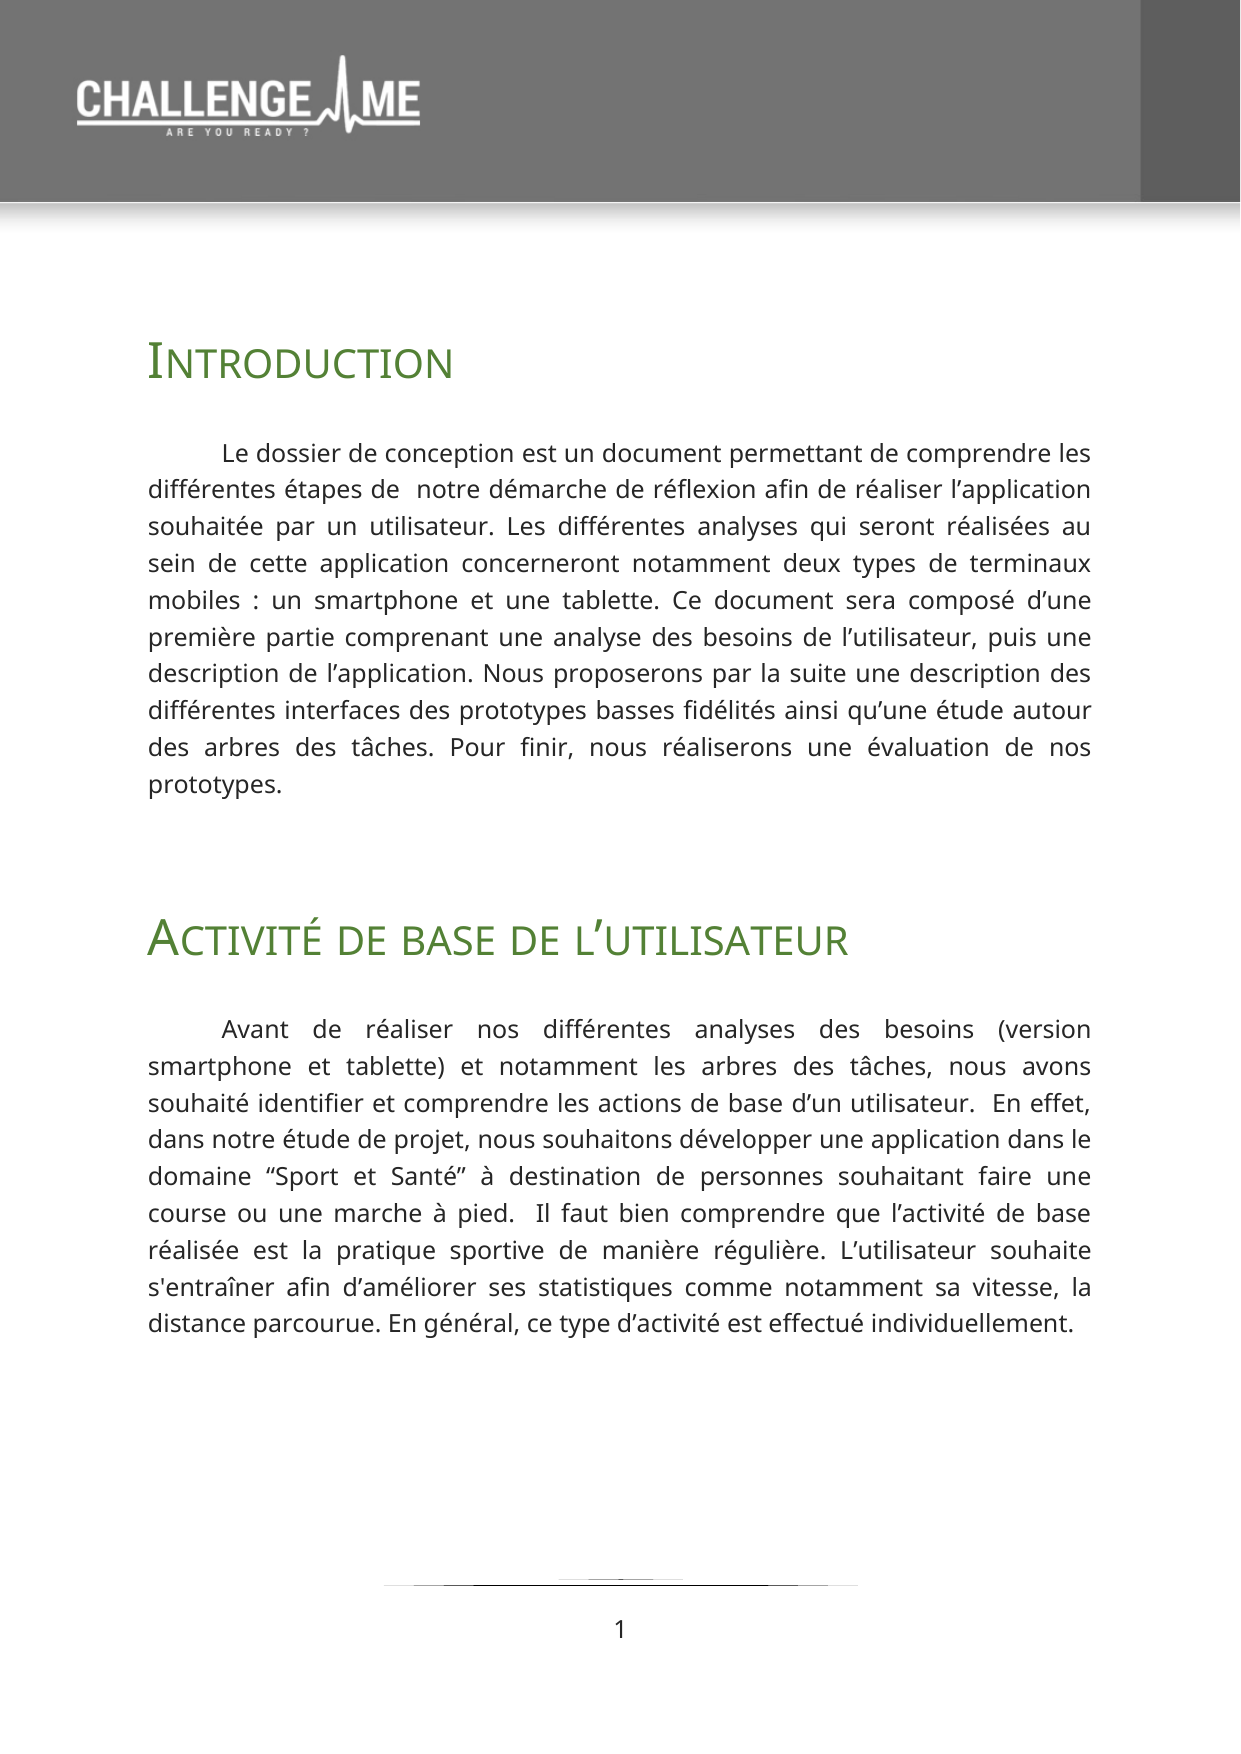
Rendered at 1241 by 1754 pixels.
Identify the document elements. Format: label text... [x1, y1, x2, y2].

text Le dossier de conception est un document permettant de comprendre les différentes étapes de notre démarche de réflexion afin de réaliser l’application souhaitée par un utilisateur. Les différentes analyses qui seront réalisées au sein de cette application concerneront notamment deux types de terminaux mobiles : un smartphone et une tablette. Ce document sera composé d’une première partie comprenant une analyse des besoins de l’utilisateur, puis une description de l’application. Nous proposerons par la suite une description des différentes interfaces des prototypes basses fidélités ainsi qu’une étude autour des arbres des tâches. Pour finir, nous réaliserons une évaluation de nos prototypes. [148, 435, 1093, 800]
text Avant de réaliser nos différentes analyses des besoins (version smartphone et tablette) et notamment les arbres des tâches, nous avons souhaité identifier et comprendre les actions de base d’un utilisateur. En effet, dans notre étude de projet, nous souhaitons développer une application dans le domaine “Sport et Santé” à destination de personnes souhaitant faire une course ou une marche à pied. Il faut bien comprendre que l’activité de base réalisée est la pratique sportive de manière régulière. L’utilisateur souhaite s'entraîner afin d’améliorer ses statistiques comme notamment sa vitesse, la distance parcourue. En général, ce type d’activité est effectué individuellement. [148, 1012, 1093, 1340]
picture [0, 0, 1241, 257]
subtitle Activité de base de l’utilisateur [148, 902, 1093, 970]
subtitle Introduction [148, 325, 1093, 393]
